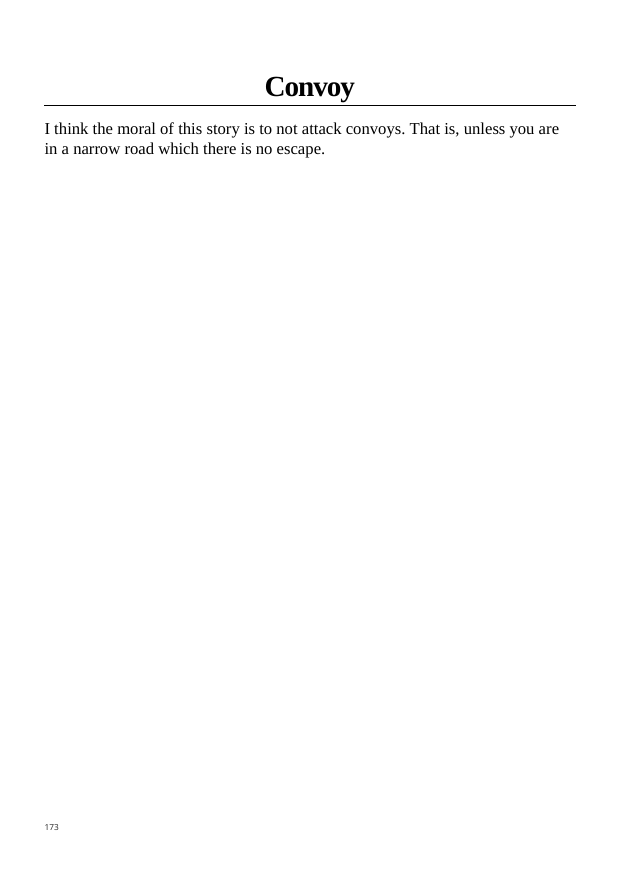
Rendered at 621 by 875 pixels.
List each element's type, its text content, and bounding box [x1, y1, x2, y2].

subtitle Convoy [44, 69, 576, 105]
text I think the moral of this story is to not attack convoys. That is, unless you are in a narrow road which there is no escape. [44, 118, 576, 158]
